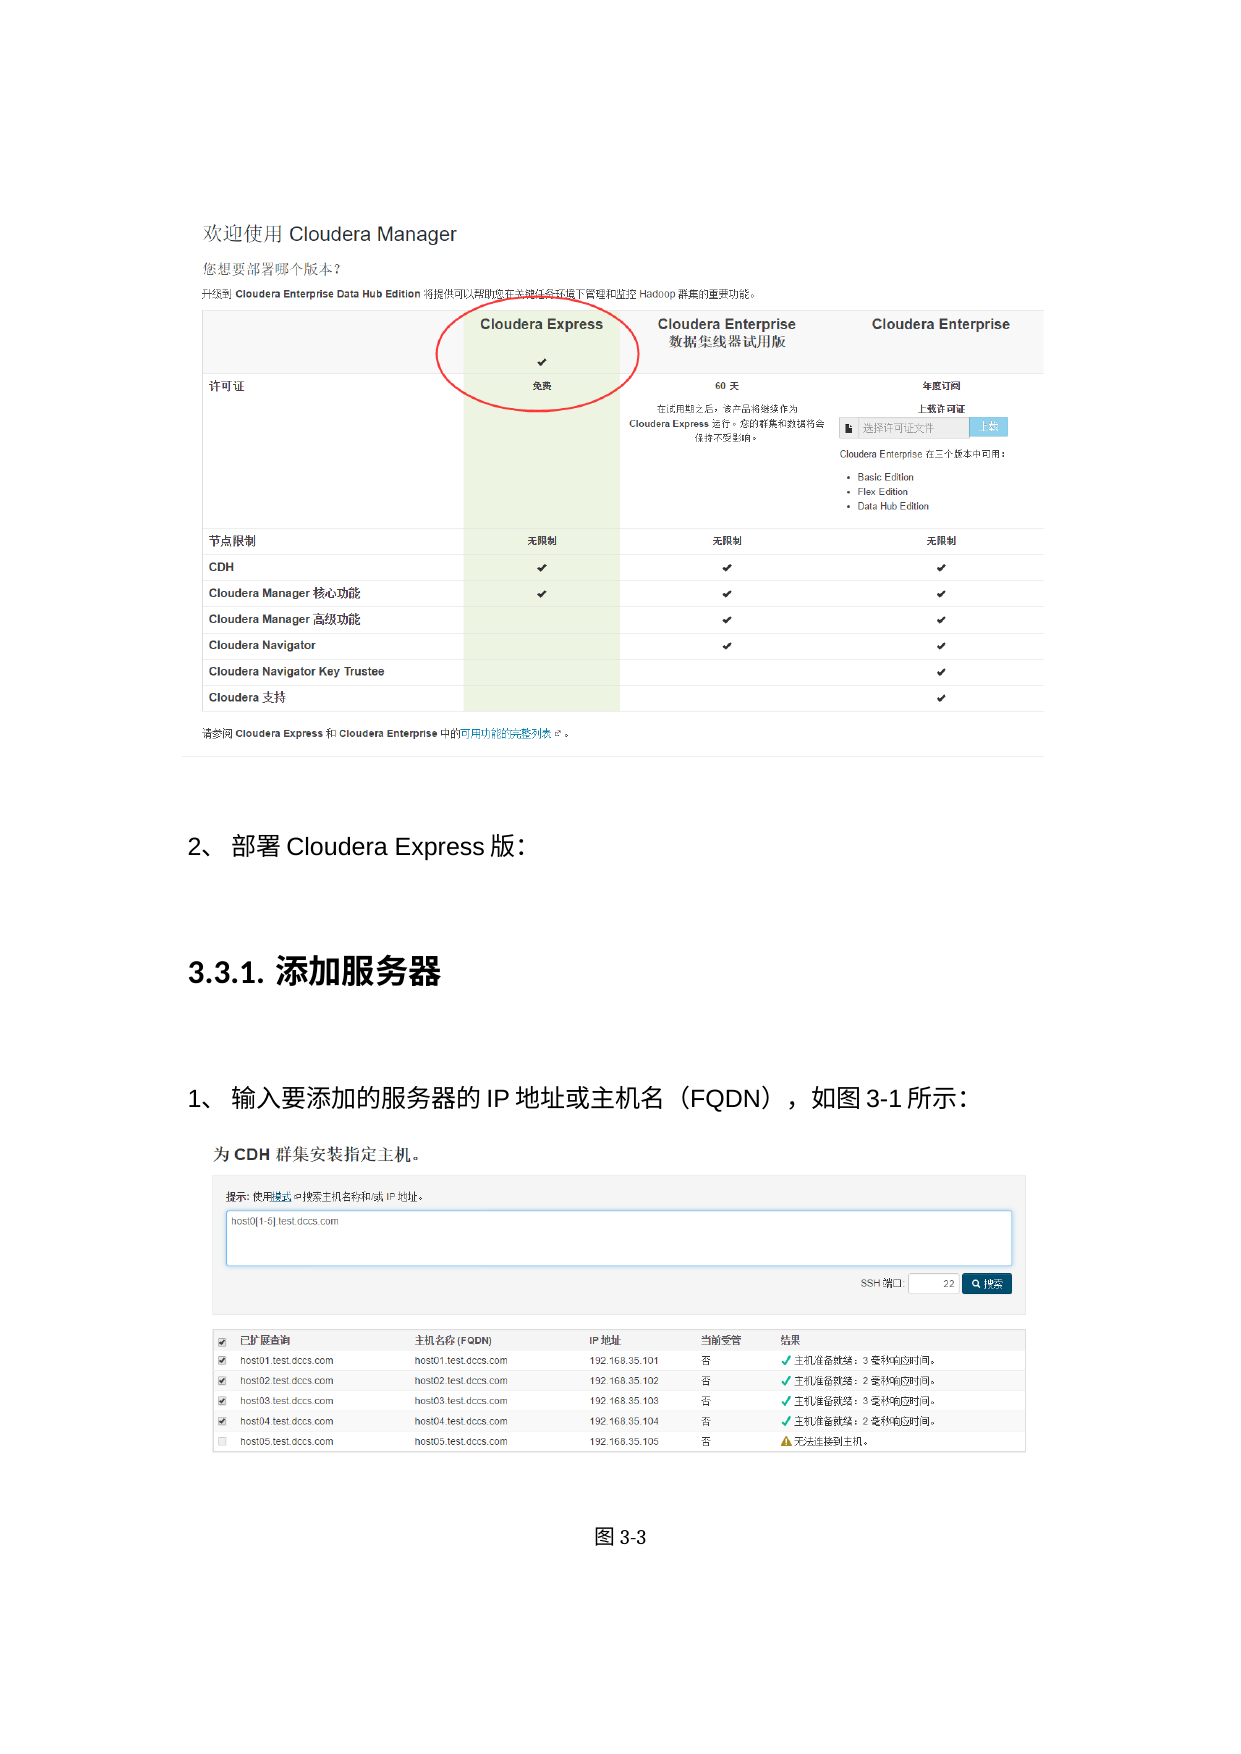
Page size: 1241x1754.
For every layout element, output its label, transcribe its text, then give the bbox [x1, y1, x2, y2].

picture [187, 1140, 1050, 1471]
subtitle 添加服务器 [187, 937, 1053, 1002]
list 输入要添加的服务器的IP地址或主机名（FQDN），如图3-1所示： [187, 1064, 1053, 1129]
picture [181, 221, 1044, 756]
